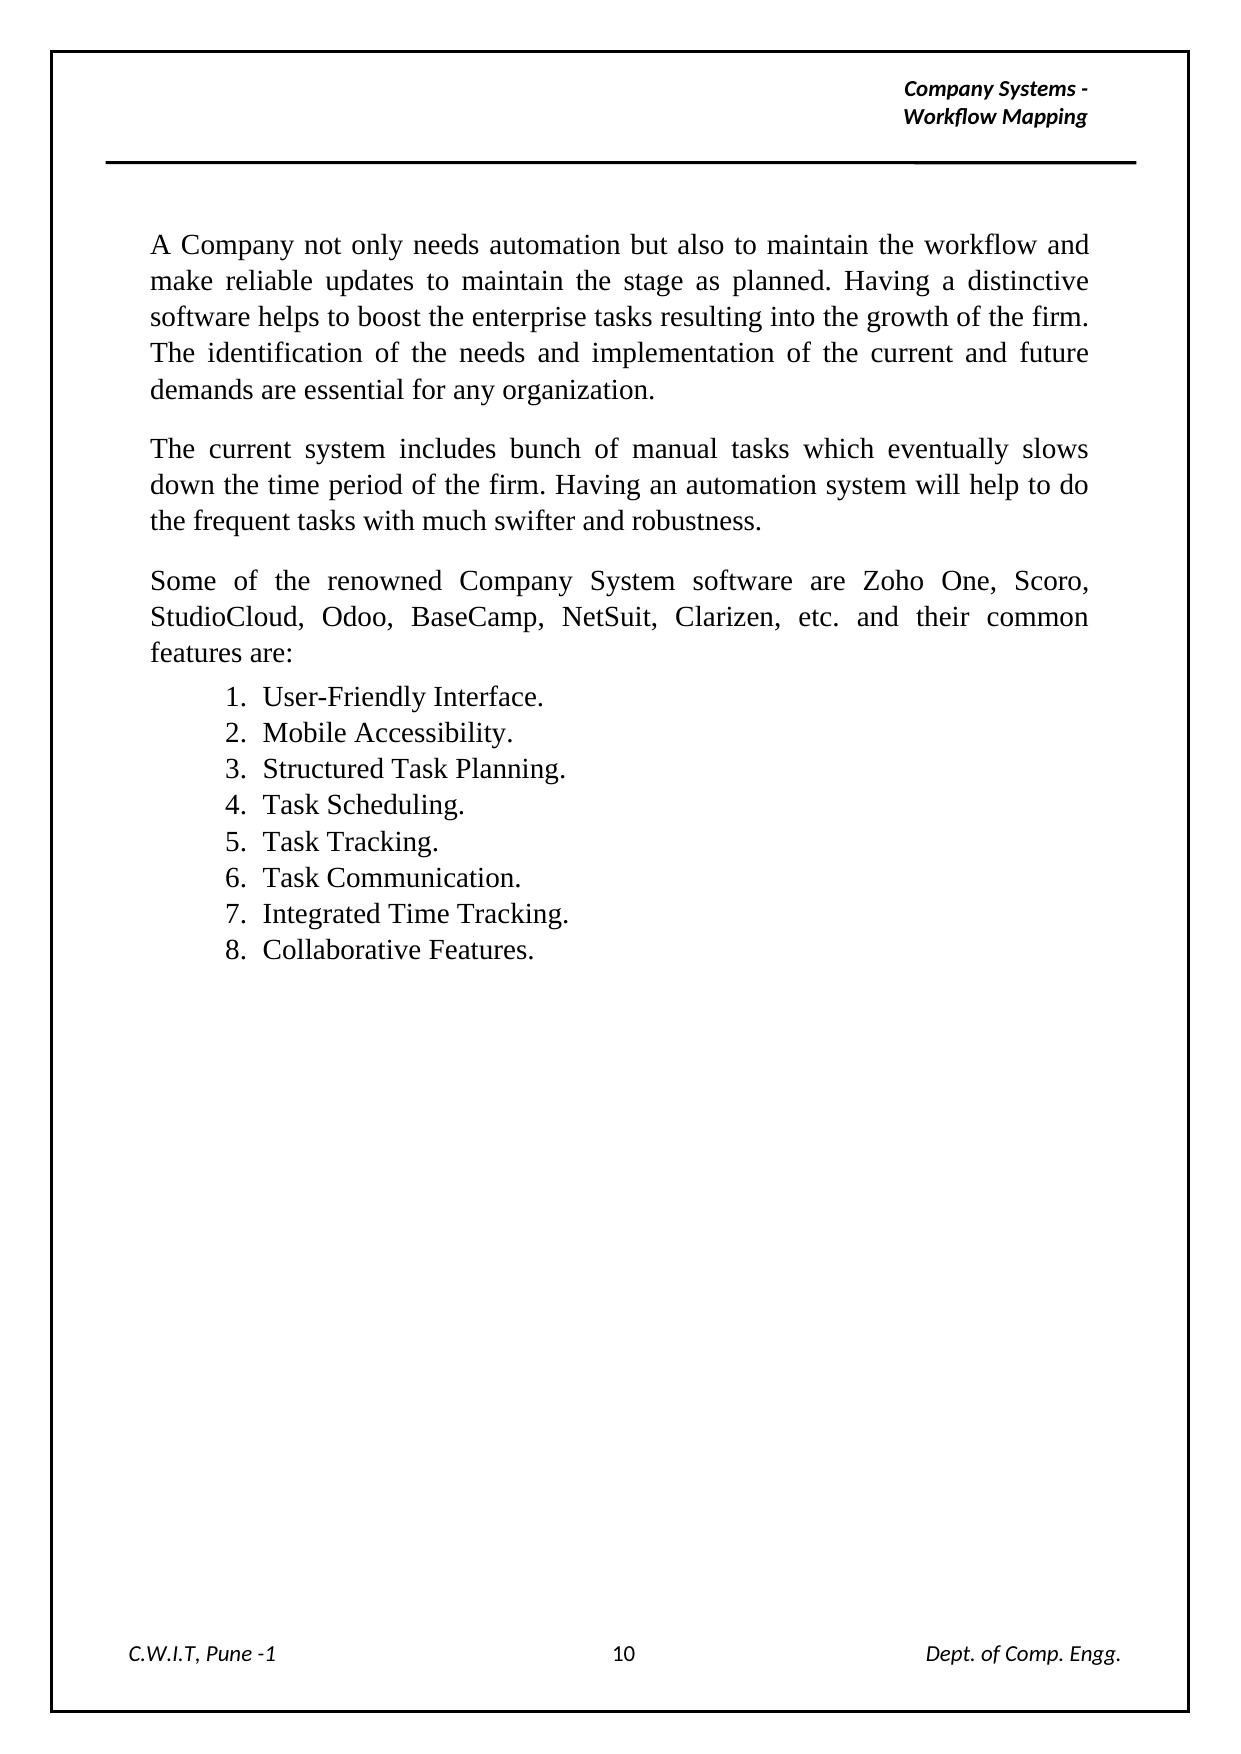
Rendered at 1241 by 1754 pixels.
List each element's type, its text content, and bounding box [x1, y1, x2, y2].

list A Company not only needs automation but also to maintain the workflow and make reliable updates to maintain the stage as planned. Having a distinctive software helps to boost the enterprise tasks resulting into the growth of the firm. The identification of the needs and implementation of the current and future demands are essential for any organization. [150, 227, 1090, 405]
list Structured Task Planning. [225, 751, 1090, 785]
list Collaborative Features. [225, 932, 1090, 966]
list User-Friendly Interface. [225, 679, 1090, 713]
list Some of the renowned Company System software are Zoho One, Scoro, StudioCloud, Odoo, BaseCamp, NetSuit, Clarizen, etc. and their common features are: [150, 563, 1090, 669]
list Task Scheduling. [225, 787, 1090, 821]
list The current system includes bunch of manual tasks which eventually slows down the time period of the firm. Having an automation system will help to do the frequent tasks with much swifter and robustness. [150, 431, 1090, 537]
list Mobile Accessibility. [225, 715, 1090, 749]
list Integrated Time Tracking. [225, 896, 1090, 929]
list Task Tracking. [225, 824, 1090, 857]
list Task Communication. [225, 860, 1090, 893]
